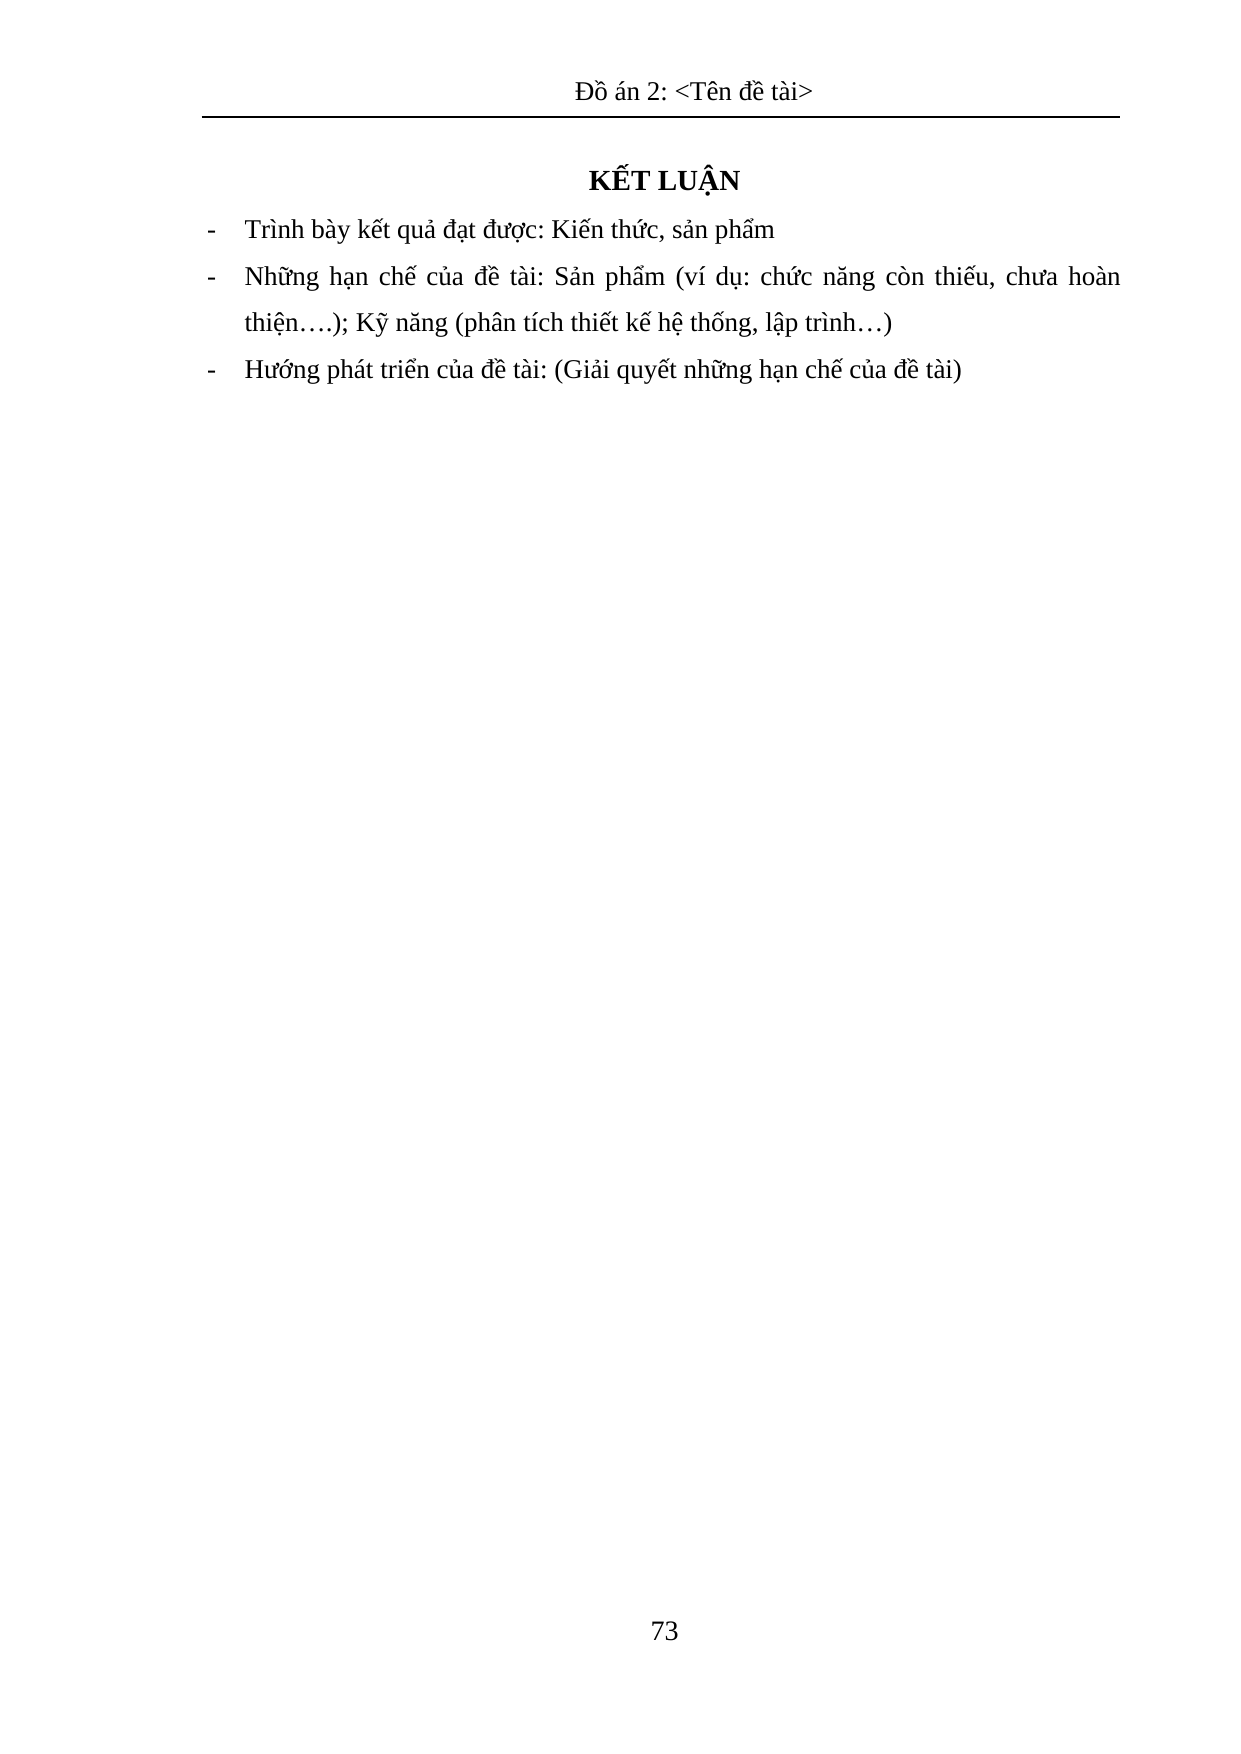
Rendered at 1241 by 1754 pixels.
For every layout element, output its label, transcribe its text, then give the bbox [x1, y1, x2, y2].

subtitle KẾT LUẬN [207, 163, 1122, 196]
list Hướng phát triển của đề tài: (Giải quyết những hạn chế của đề tài) [207, 353, 1122, 384]
list Trình bày kết quả đạt được: Kiến thức, sản phẩm [207, 213, 1122, 244]
list Những hạn chế của đề tài: Sản phẩm (ví dụ: chức năng còn thiếu, chưa hoàn thiện….); Kỹ năng (phân tích thiết kế hệ thống, lập trình…) [207, 260, 1122, 337]
